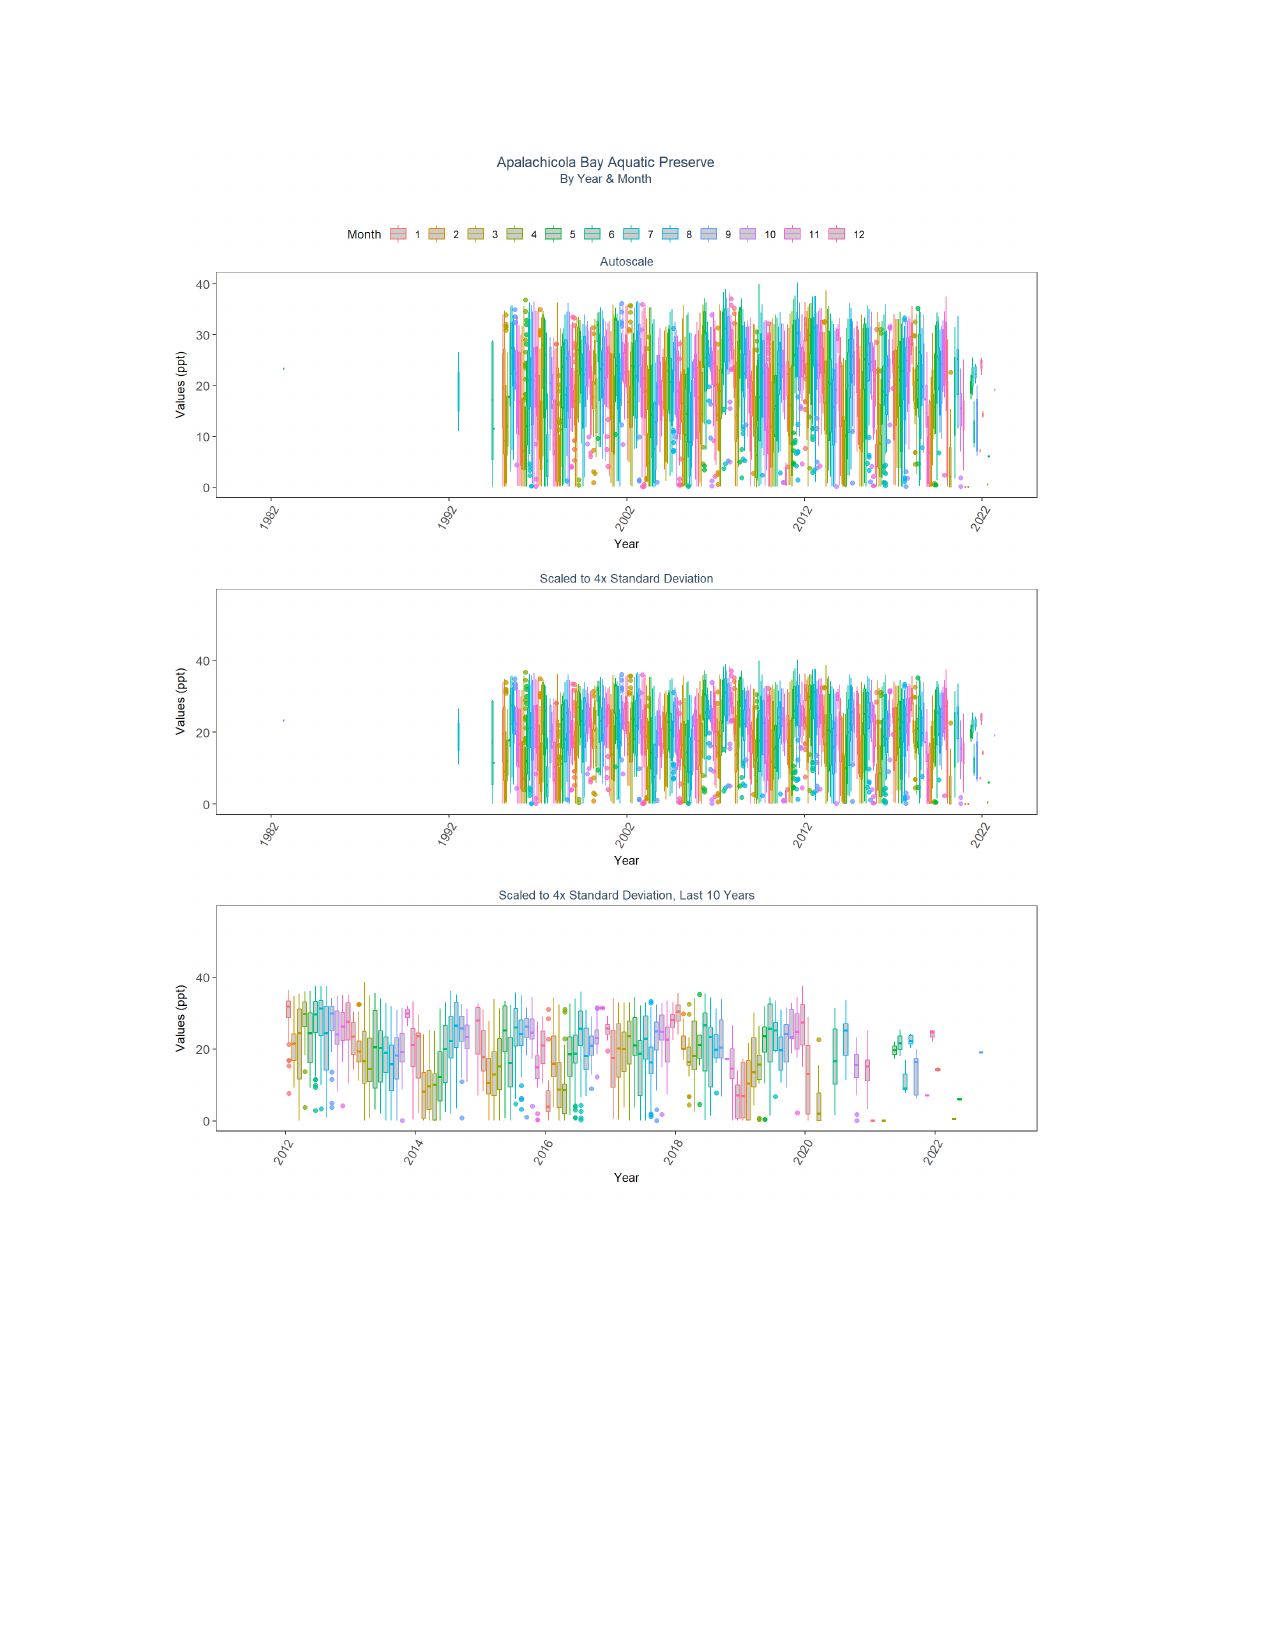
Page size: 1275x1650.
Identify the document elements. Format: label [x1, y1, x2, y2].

picture [168, 150, 1044, 1200]
